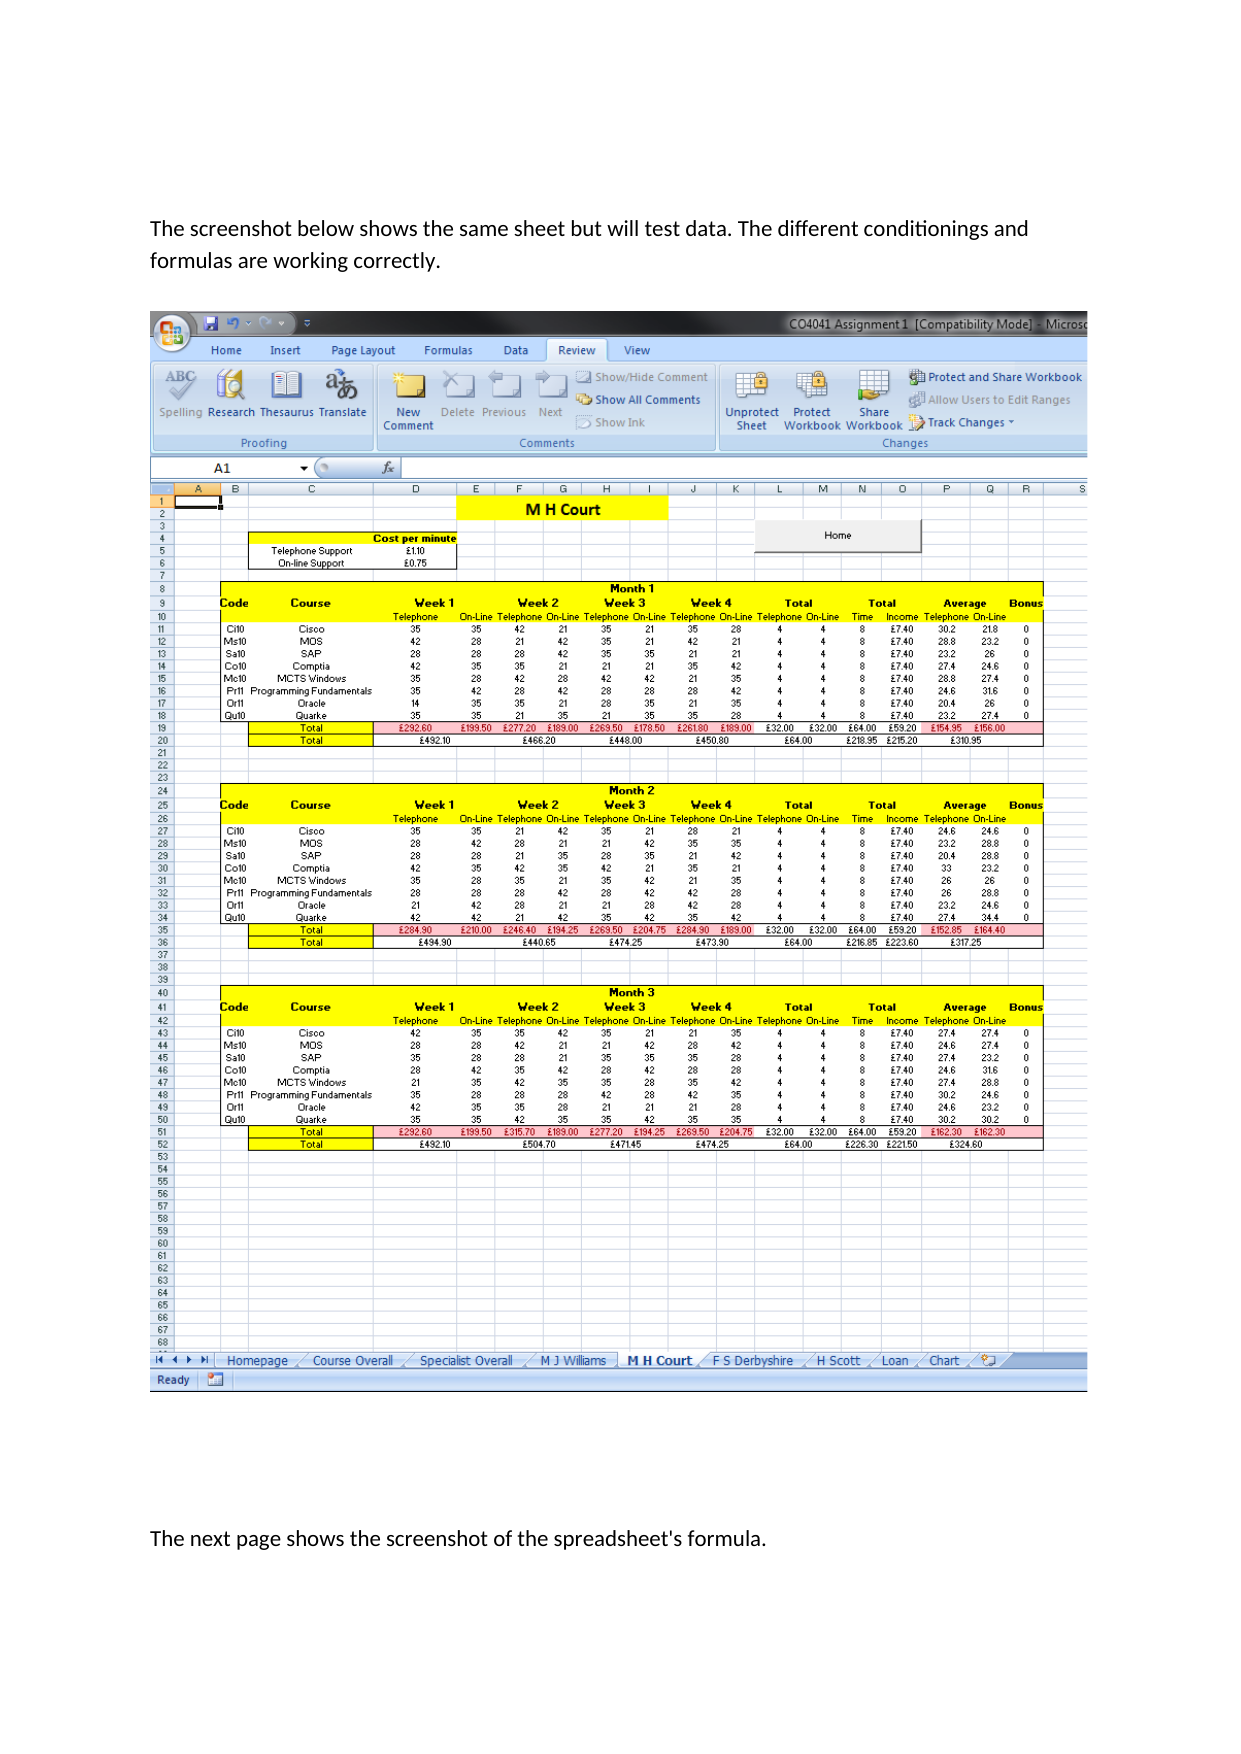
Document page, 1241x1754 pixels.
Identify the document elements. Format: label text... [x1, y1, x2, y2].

text The screenshot below shows the same sheet but will test data. The different conditionings and formulas are working correctly. [150, 214, 1090, 274]
picture [150, 311, 1088, 1392]
text The next page shows the screenshot of the spreadsheet's formula. [150, 1524, 1090, 1552]
